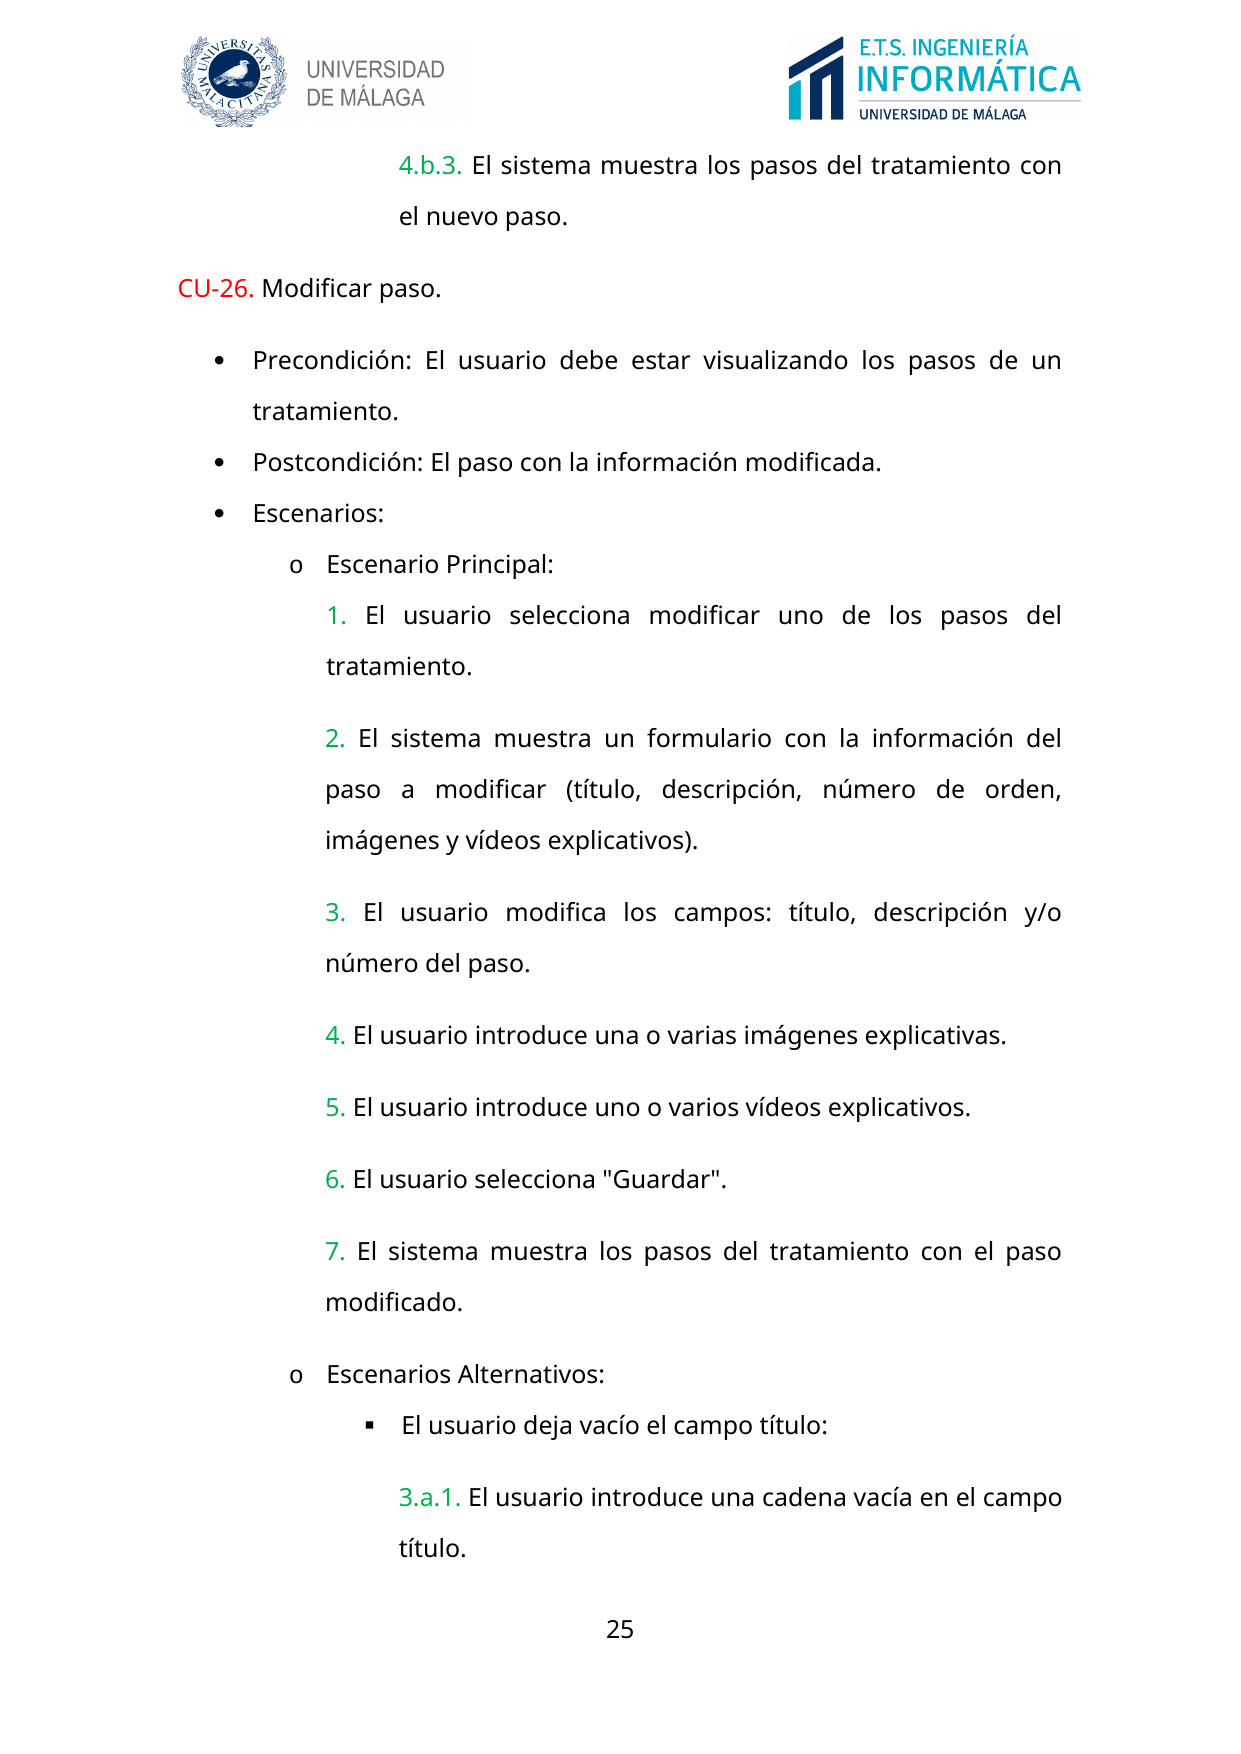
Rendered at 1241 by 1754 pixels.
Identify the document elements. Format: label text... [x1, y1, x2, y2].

list 1. El usuario selecciona modificar uno de los pasos del tratamiento. [326, 598, 1063, 683]
text 4. El usuario introduce una o varias imágenes explicativas. [325, 1018, 1063, 1052]
list Postcondición: El paso con la información modificada. [215, 444, 1063, 478]
text 5. El usuario introduce uno o varios vídeos explicativos. [325, 1089, 1063, 1124]
list El usuario deja vacío el campo título: [363, 1408, 1063, 1442]
text 4.b.3. El sistema muestra los pasos del tratamiento con el nuevo paso. [398, 148, 1063, 233]
text 3.a.1. El usuario introduce una cadena vacía en el campo título. [398, 1479, 1063, 1564]
text 3. El usuario modifica los campos: título, descripción y/o número del paso. [325, 895, 1063, 980]
text 6. El usuario selecciona "Guardar". [325, 1161, 1063, 1196]
list Precondición: El usuario debe estar visualizando los pasos de un tratamiento. [215, 342, 1063, 427]
text 7. El sistema muestra los pasos del tratamiento con el paso modificado. [325, 1233, 1063, 1318]
text 2. El sistema muestra un formulario con la información del paso a modificar (título, descripción, número de orden, imágenes y vídeos explicativos). [325, 721, 1063, 857]
list Escenarios Alternativos: [288, 1356, 1063, 1391]
picture [786, 34, 1083, 122]
picture [180, 35, 477, 127]
list Escenario Principal: [288, 547, 1063, 581]
list Escenarios: [215, 496, 1063, 529]
text CU-26. Modificar paso. [177, 271, 1063, 304]
